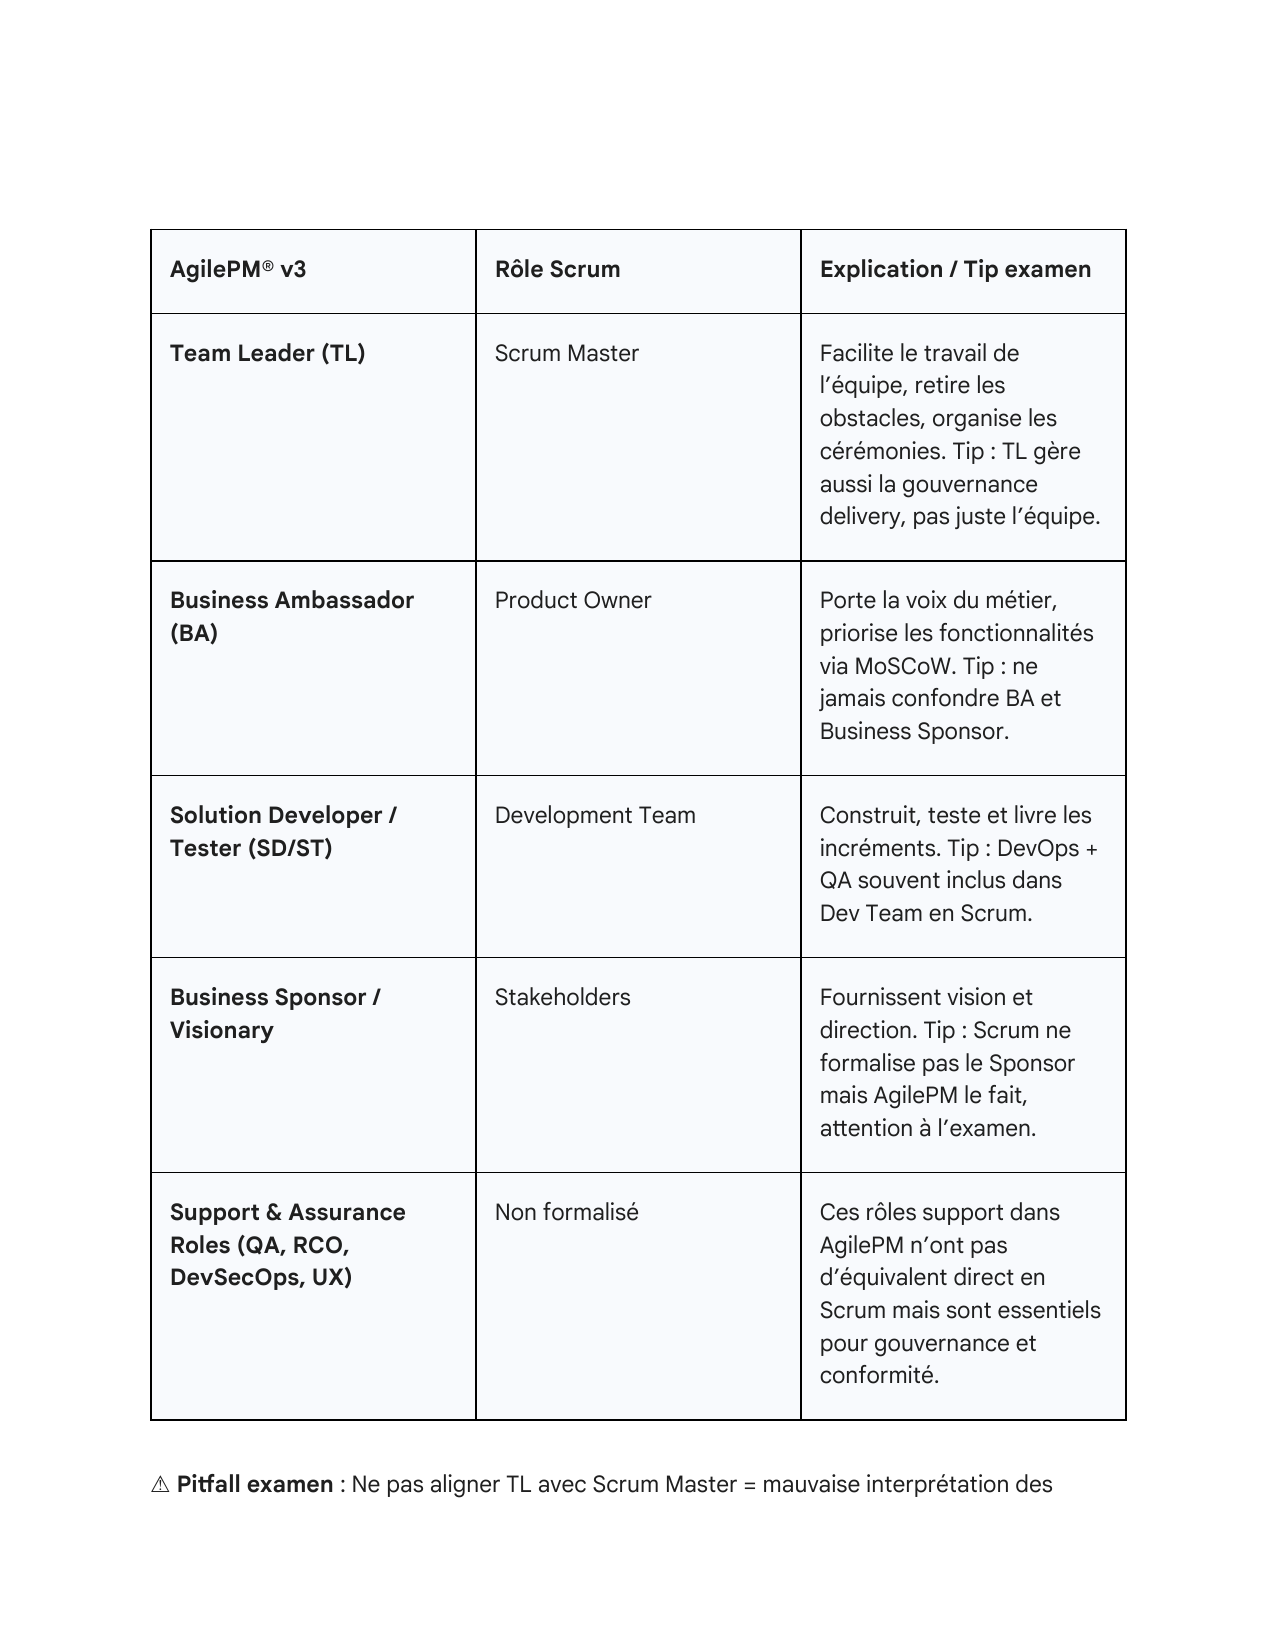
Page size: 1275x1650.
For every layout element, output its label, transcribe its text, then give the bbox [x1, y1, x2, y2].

table_cell Support & Assurance Roles (QA, RCO, DevSecOps, UX) [152, 1173, 475, 1419]
table_cell Non formalisé [477, 1173, 800, 1419]
table_cell Ces rôles support dans AgilePM n’ont pas d’équivalent direct en Scrum mais sont essentiels pour gouvernance et conformité. [802, 1173, 1125, 1419]
table_cell Development Team [477, 776, 800, 957]
table_header Rôle Scrum [477, 230, 800, 312]
table_cell Solution Developer / Tester (SD/ST) [152, 776, 475, 957]
table_cell Construit, teste et livre les incréments. Tip : DevOps + QA souvent inclus dans Dev Team en Scrum. [802, 776, 1125, 957]
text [150, 1471, 1125, 1499]
table_cell Product Owner [477, 562, 800, 775]
table_header Explication / Tip examen [802, 230, 1125, 312]
table_cell Scrum Master [477, 314, 800, 560]
table_cell Facilite le travail de l’équipe, retire les obstacles, organise les cérémonies. Tip : TL gère aussi la gouvernance delivery, pas juste l’équipe. [802, 314, 1125, 560]
table_cell Business Sponsor / Visionary [152, 958, 475, 1172]
table_cell Stakeholders [477, 958, 800, 1172]
table_cell Business Ambassador (BA) [152, 562, 475, 775]
table_cell Fournissent vision et direction. Tip : Scrum ne formalise pas le Sponsor mais AgilePM le fait, attention à l’examen. [802, 958, 1125, 1172]
table_header AgilePM® v3 [152, 230, 475, 312]
table_cell Porte la voix du métier, priorise les fonctionnalités via MoSCoW. Tip : ne jamais confondre BA et Business Sponsor. [802, 562, 1125, 775]
table_cell Team Leader (TL) [152, 314, 475, 560]
